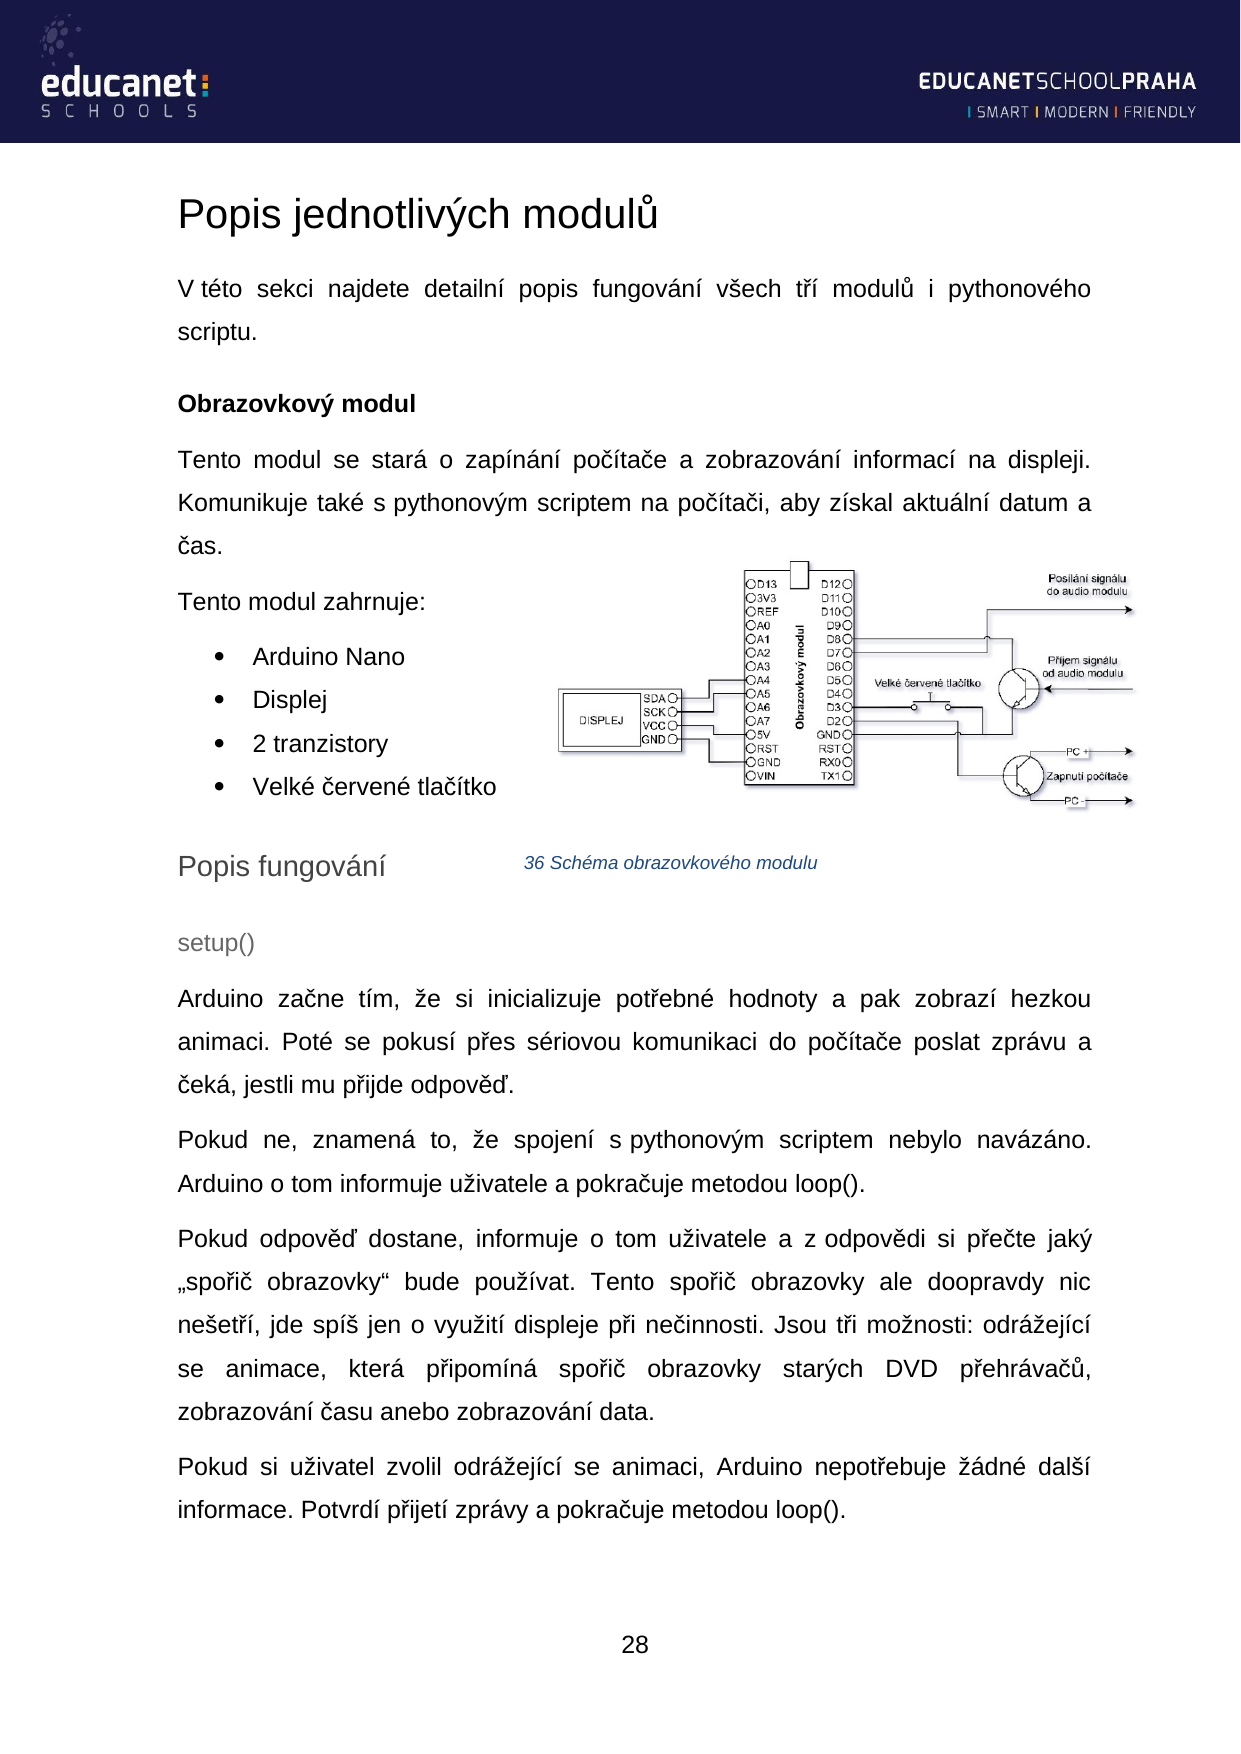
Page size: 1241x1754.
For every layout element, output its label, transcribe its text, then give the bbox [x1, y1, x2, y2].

list Arduino Nano [215, 642, 523, 671]
text Arduino začne tím, že si inicializuje potřebné hodnoty a pak zobrazí hezkou animaci. Poté se pokusí přes sériovou komunikaci do počítače poslat zprávu a čeká, jestli mu přijde odpověď. [177, 984, 1092, 1099]
text Pokud si uživatel zvolil odrážející se animaci, Arduino nepotřebuje žádné další informace. Potvrdí přijetí zprávy a pokračuje metodou loop(). [177, 1452, 1092, 1524]
subtitle Popis jednotlivých modulů [177, 189, 1092, 237]
picture [0, 0, 1241, 143]
subtitle setup() [177, 928, 1092, 957]
subtitle Popis fungování [177, 848, 1092, 882]
text Tento modul zahrnuje: [177, 587, 523, 615]
text Pokud ne, znamená to, že spojení s pythonovým scriptem nebylo navázáno. Arduino o tom informuje uživatele a pokračuje metodou loop(). [177, 1126, 1092, 1197]
list Velké červené tlačítko [215, 772, 523, 801]
picture [523, 529, 1169, 842]
list 2 tranzistory [215, 729, 523, 758]
text Tento modul se stará o zapínání počítače a zobrazování informací na displeji. Komunikuje také s pythonovým scriptem na počítači, aby získal aktuální datum a čas. [177, 445, 1092, 560]
text Pokud odpověď dostane, informuje o tom uživatele a z odpovědi si přečte jaký „spořič obrazovky“ bude používat. Tento spořič obrazovky ale doopravdy nic nešetří, jde spíš jen o využití displeje při nečinnosti. Jsou tři možnosti: odrážející se animace, která připomíná spořič obrazovky starých DVD přehrávačů, zobrazování času anebo zobrazování data. [177, 1224, 1092, 1426]
text V této sekci najdete detailní popis fungování všech tří modulů i pythonového scriptu. [177, 274, 1092, 346]
list Displej [215, 686, 523, 714]
subtitle Obrazovkový modul [177, 389, 1092, 418]
